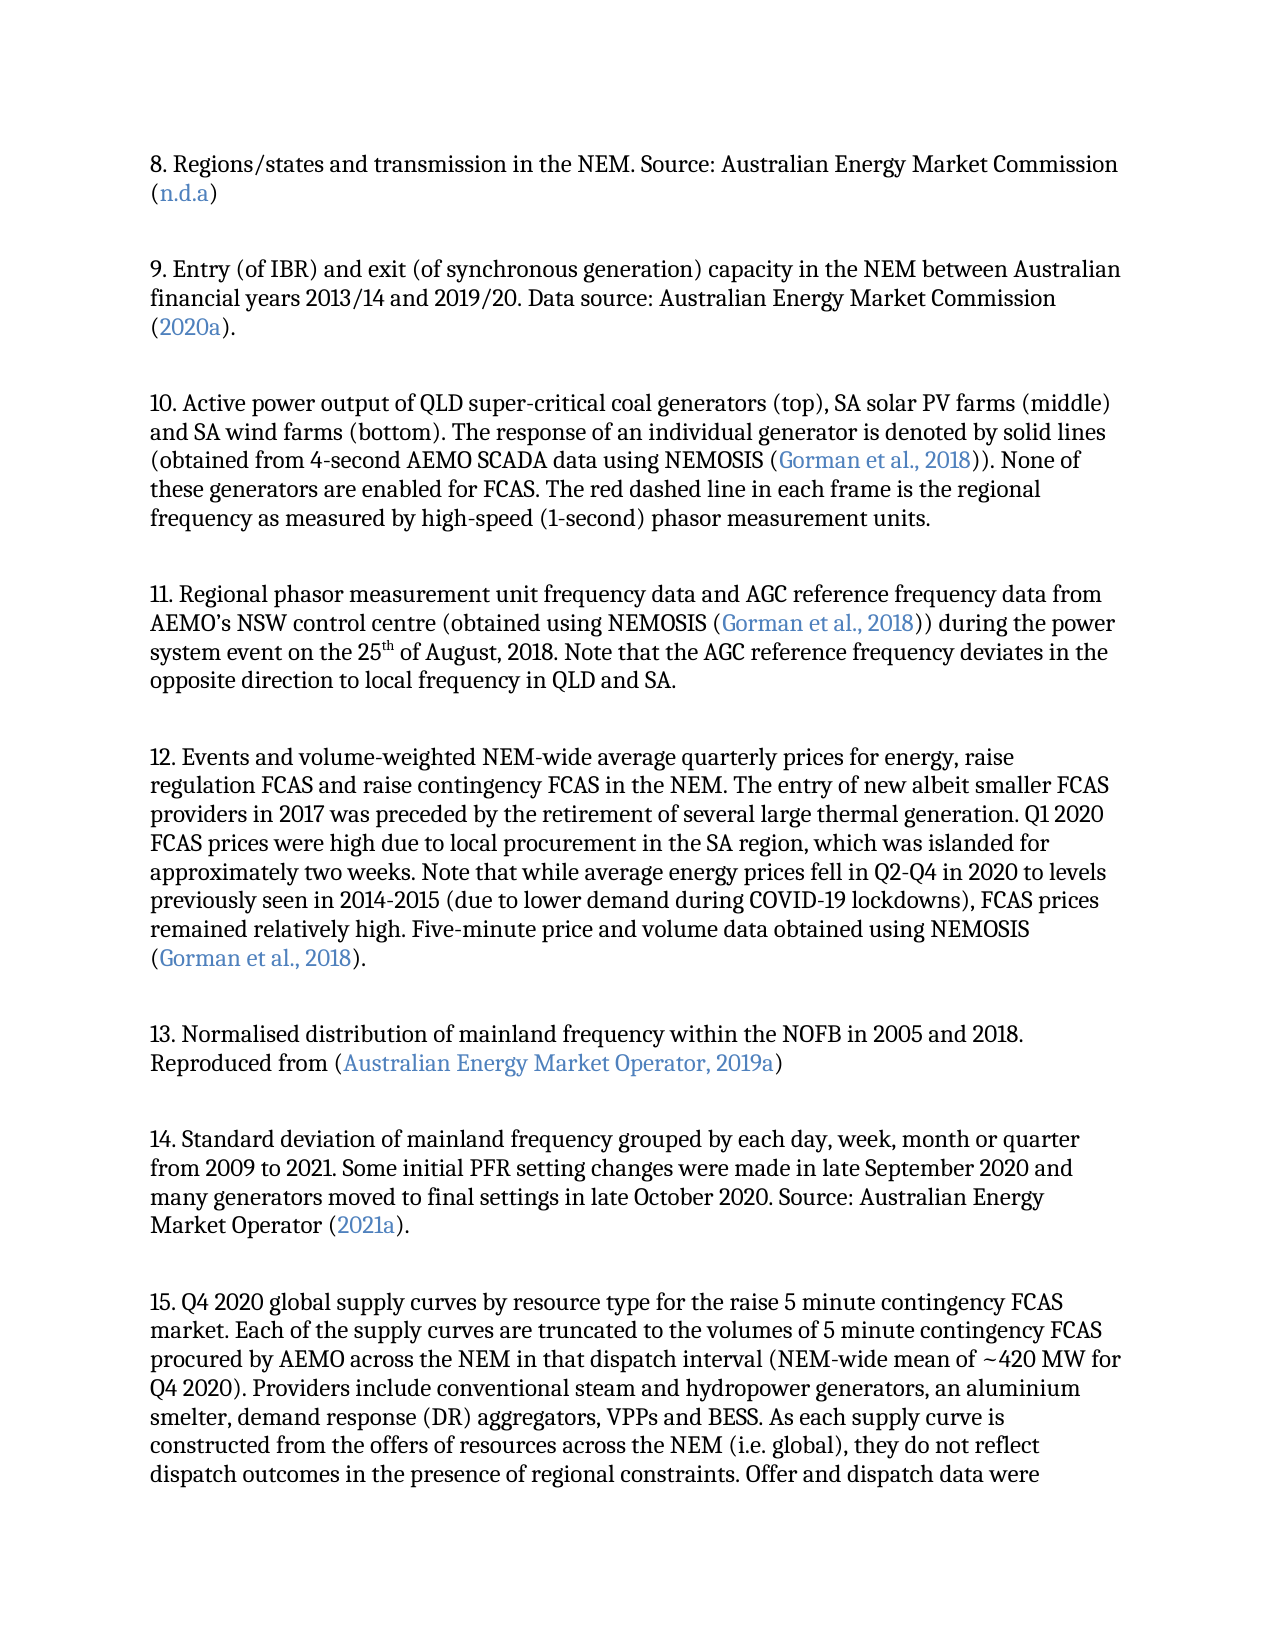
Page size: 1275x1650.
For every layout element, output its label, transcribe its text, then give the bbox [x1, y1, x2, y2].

text 8. Regions/states and transmission in the NEM. Source: Australian Energy Market Commission (n.d.a) [150, 150, 1125, 236]
text 14. Standard deviation of mainland frequency grouped by each day, week, month or quarter from 2009 to 2021. Some initial PFR setting changes were made in late September 2020 and many generators moved to final settings in late October 2020. Source: Australian Energy Market Operator (2021a). [150, 1125, 1125, 1269]
text 9. Entry (of IBR) and exit (of synchronous generation) capacity in the NEM between Australian financial years 2013/14 and 2019/20. Data source: Australian Energy Market Commission (2020a). [150, 255, 1125, 370]
text 12. Events and volume-weighted NEM-wide average quarterly prices for energy, raise regulation FCAS and raise contingency FCAS in the NEM. The entry of new albeit smaller FCAS providers in 2017 was preceded by the retirement of several large thermal generation. Q1 2020 FCAS prices were high due to local procurement in the SA region, which was islanded for approximately two weeks. Note that while average energy prices fell in Q2-Q4 in 2020 to levels previously seen in 2014-2015 (due to lower demand during COVID-19 lockdowns), FCAS prices remained relatively high. Five-minute price and volume data obtained using NEMOSIS (Gorman et al., 2018). [150, 742, 1125, 1001]
text 11. Regional phasor measurement unit frequency data and AGC reference frequency data from AEMO’s NSW control centre (obtained using NEMOSIS (Gorman et al., 2018)) during the power system event on the 25th of August, 2018. Note that the AGC reference frequency deviates in the opposite direction to local frequency in QLD and SA. [150, 580, 1125, 724]
text 10. Active power output of QLD super-critical coal generators (top), SA solar PV farms (middle) and SA wind farms (bottom). The response of an individual generator is denoted by solid lines (obtained from 4-second AEMO SCADA data using NEMOSIS (Gorman et al., 2018)). None of these generators are enabled for FCAS. The red dashed line in each frame is the regional frequency as measured by high-speed (1-second) phasor measurement units. [150, 389, 1125, 561]
text 13. Normalised distribution of mainland frequency within the NOFB in 2005 and 2018. Reproduced from (Australian Energy Market Operator, 2019a) [150, 1020, 1125, 1106]
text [150, 1287, 1125, 1489]
